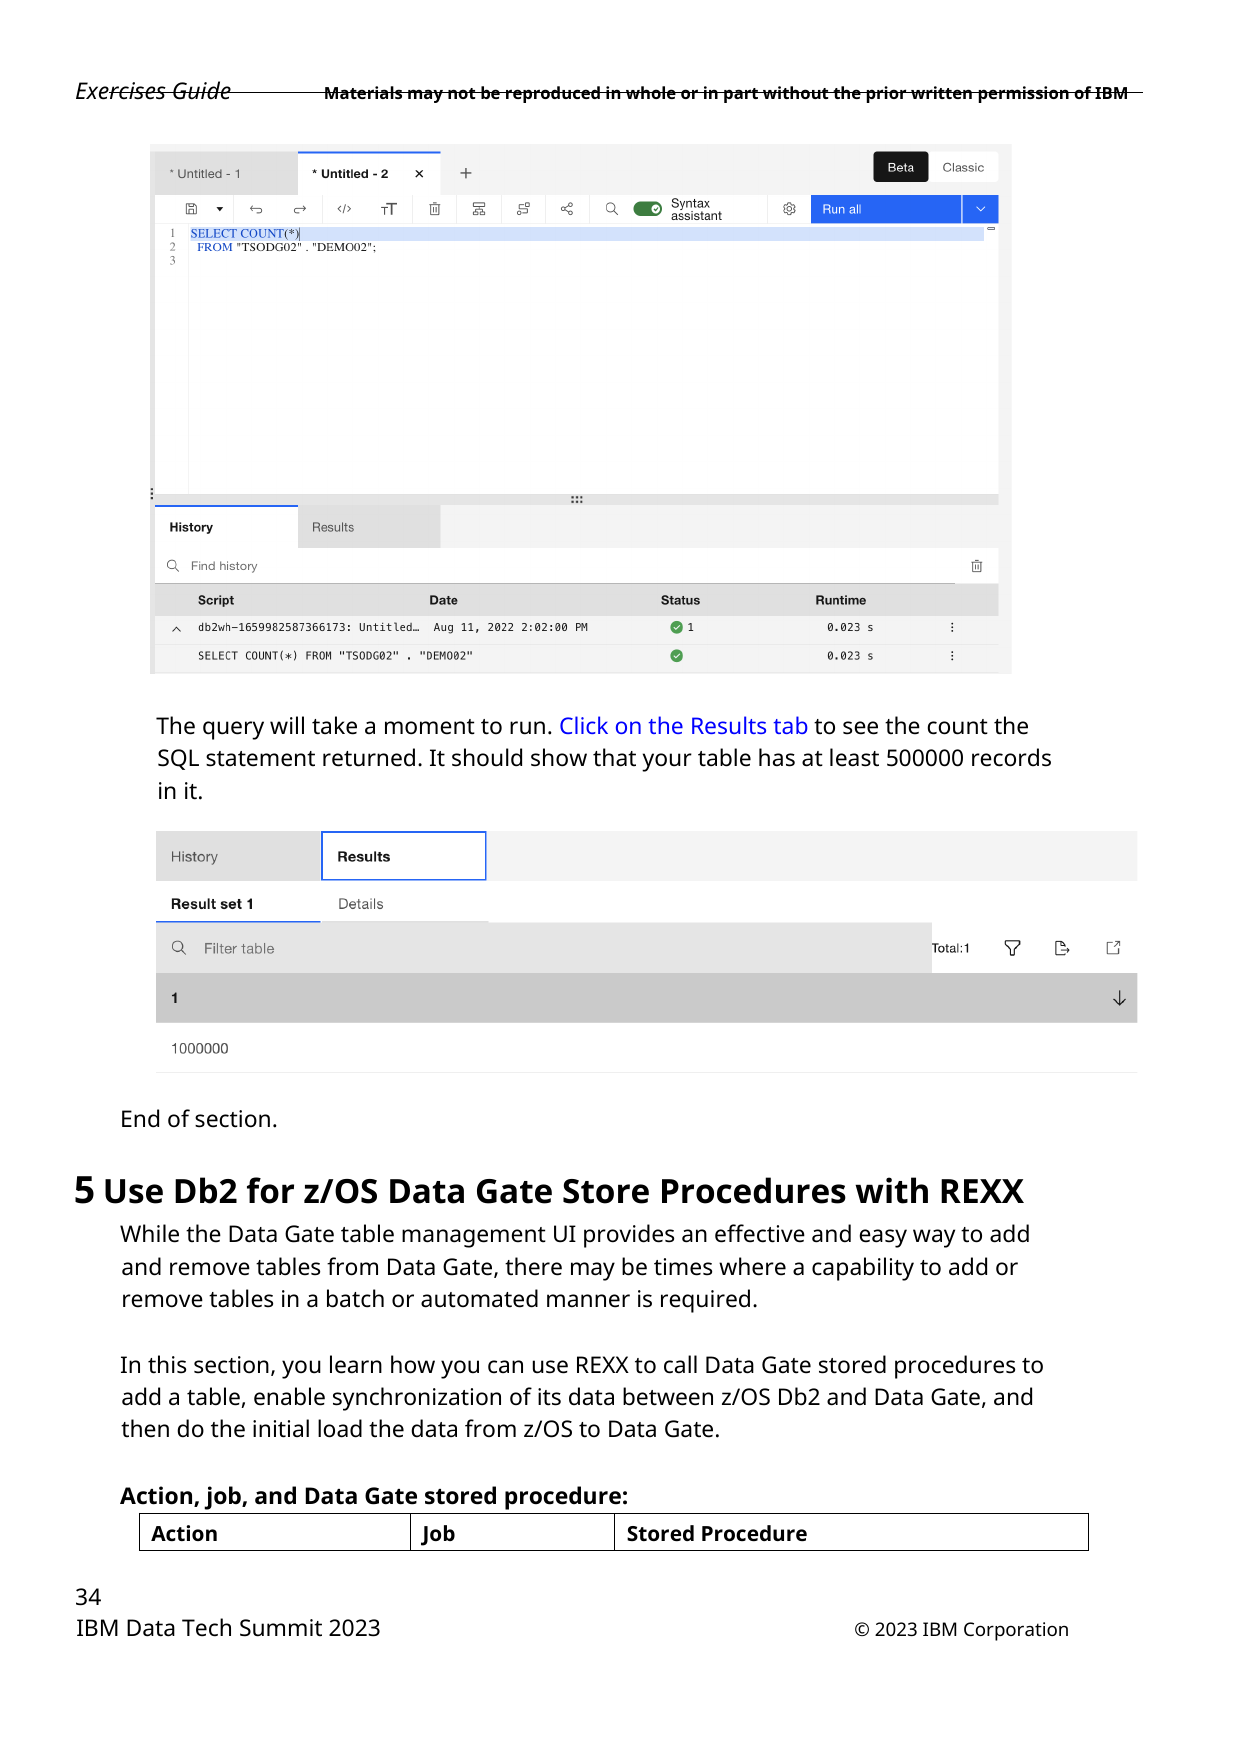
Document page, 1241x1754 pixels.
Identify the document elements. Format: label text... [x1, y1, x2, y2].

table_header Stored Procedure [615, 1514, 1088, 1549]
table_header Action [140, 1514, 410, 1549]
subtitle Use Db2 for z/OS Data Gate Store Procedures with REXX [73, 1163, 1071, 1214]
picture [156, 831, 1138, 1079]
text Action, job, and Data Gate stored procedure: [120, 1480, 1086, 1511]
text The query will take a moment to run. Click on the Results tab to see the count the SQL statement returned. It should show that your table has at least 500000 records in it. [156, 710, 1069, 806]
table_header Job [411, 1514, 614, 1549]
picture [150, 144, 1012, 674]
text While the Data Gate table management UI provides an effective and easy way to add and remove tables from Data Gate, there may be times where a capability to add or remove tables in a batch or automated manner is required. [120, 1218, 1069, 1314]
text In this section, you learn how you can use REXX to call Data Gate stored procedures to add a table, enable synchronization of its data between z/OS Db2 and Data Gate, and then do the initial load the data from z/OS to Data Gate. [120, 1349, 1069, 1445]
text End of section. [120, 1103, 1069, 1134]
